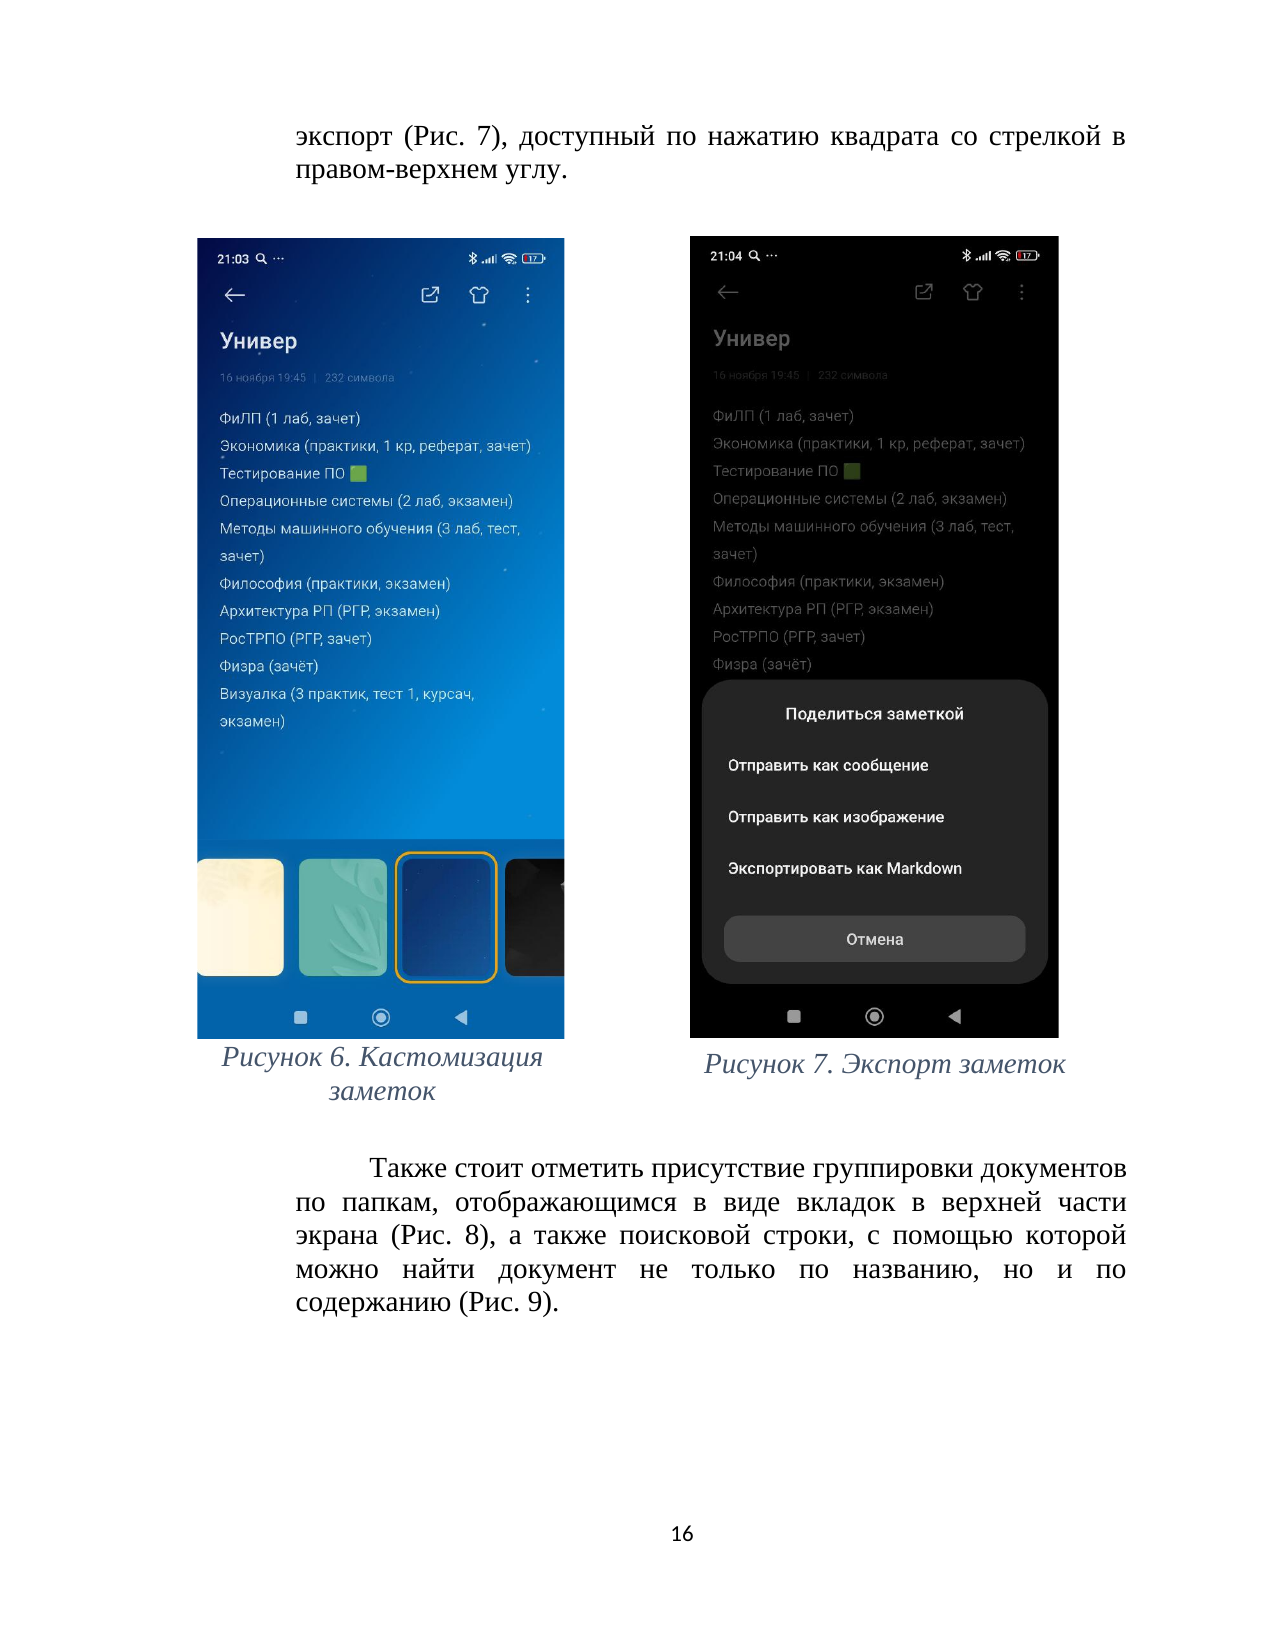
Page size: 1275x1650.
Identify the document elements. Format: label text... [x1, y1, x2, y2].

picture [690, 236, 1059, 1038]
picture [197, 238, 565, 1039]
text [295, 118, 1127, 185]
